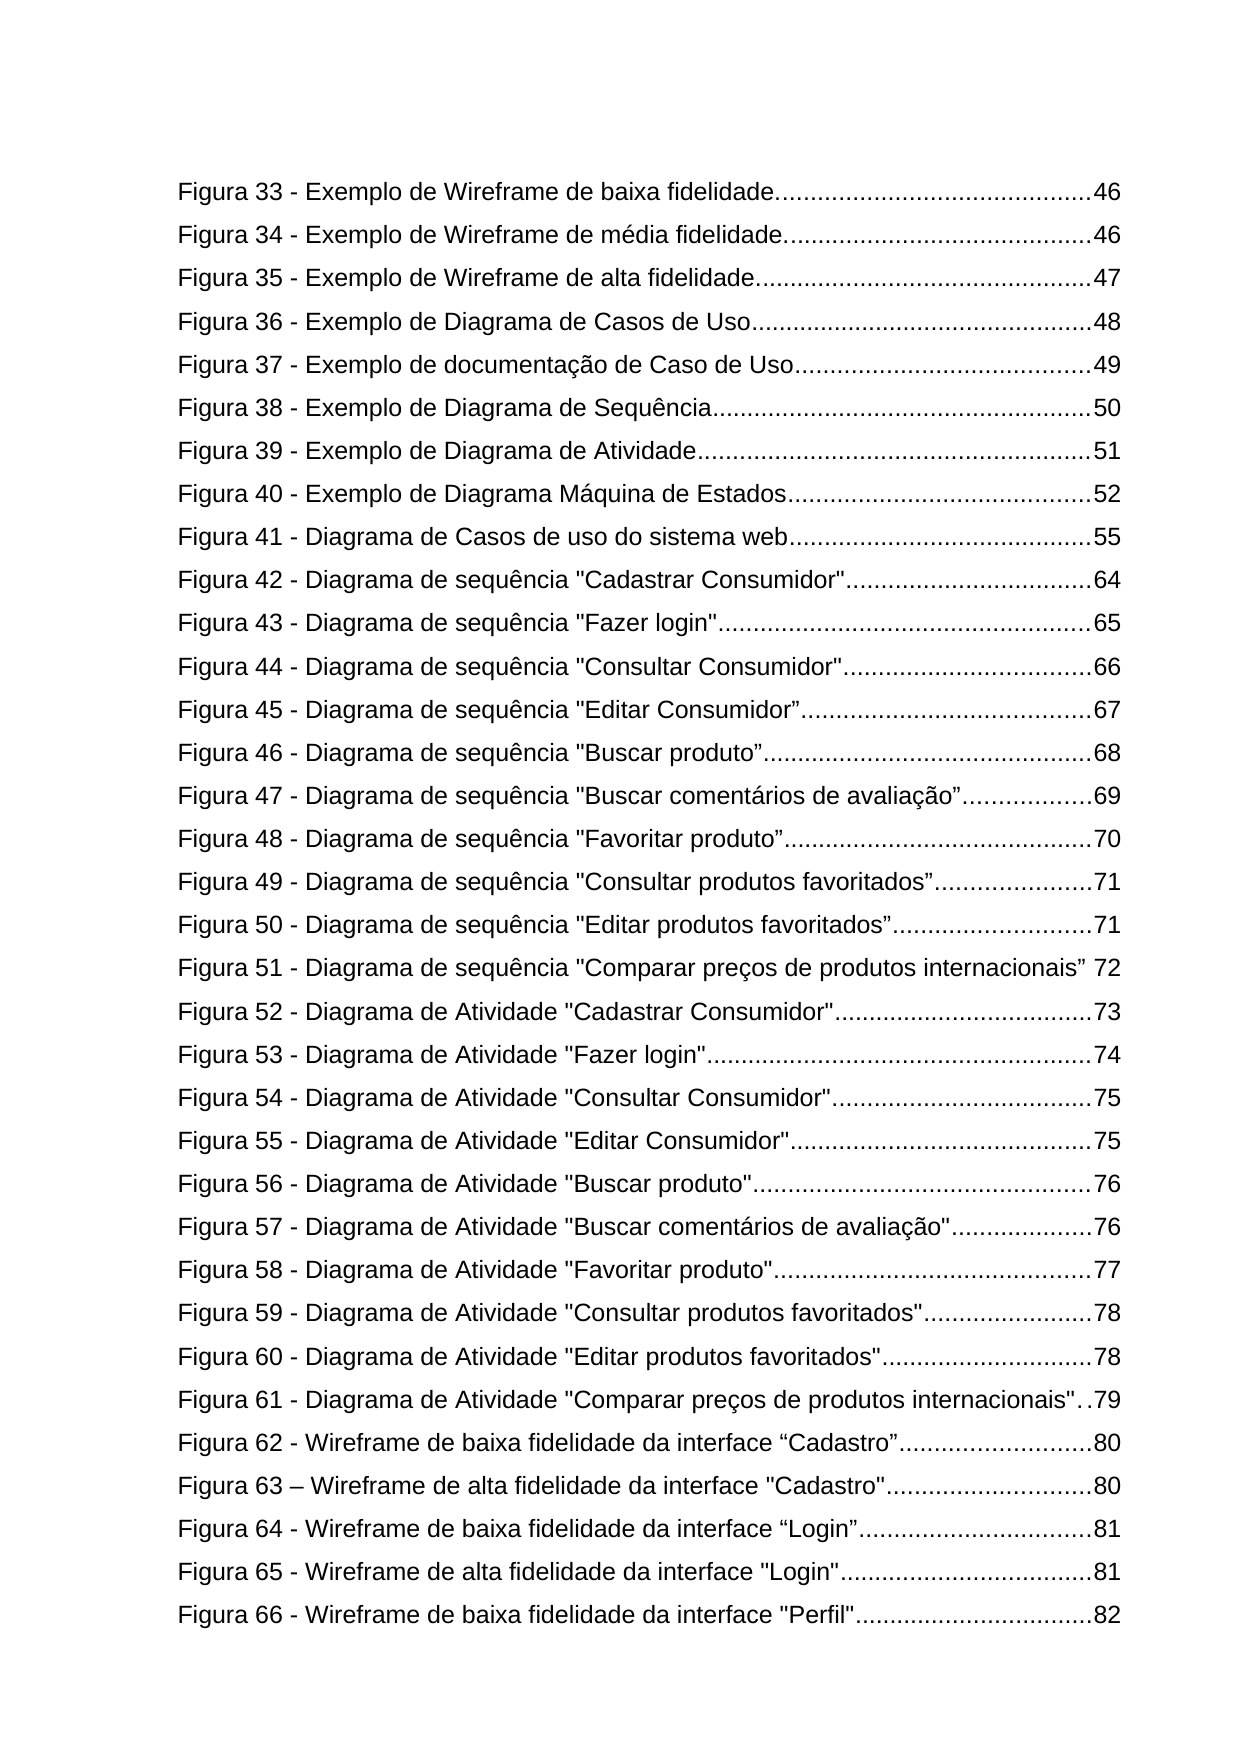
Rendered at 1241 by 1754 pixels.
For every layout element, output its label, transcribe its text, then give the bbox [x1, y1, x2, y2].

text Figura 52 - Diagrama de Atividade "Cadastrar Consumidor" 73 [177, 997, 1122, 1025]
text Figura 56 - Diagrama de Atividade "Buscar produto" 76 [177, 1169, 1122, 1198]
text Figura 40 - Exemplo de Diagrama Máquina de Estados 52 [177, 479, 1122, 508]
text Figura 65 - Wireframe de alta fidelidade da interface "Login" 81 [177, 1557, 1122, 1586]
text Figura 50 - Diagrama de sequência "Editar produtos favoritados” 71 [177, 910, 1122, 939]
text Figura 44 - Diagrama de sequência "Consultar Consumidor" 66 [177, 652, 1122, 680]
text Figura 51 - Diagrama de sequência "Comparar preços de produtos internacionais” 72 [177, 953, 1122, 982]
text Figura 58 - Diagrama de Atividade "Favoritar produto" 77 [177, 1255, 1122, 1284]
text Figura 45 - Diagrama de sequência "Editar Consumidor” 67 [177, 695, 1122, 723]
text Figura 47 - Diagrama de sequência "Buscar comentários de avaliação” 69 [177, 781, 1122, 810]
text Figura 48 - Diagrama de sequência "Favoritar produto” 70 [177, 824, 1122, 853]
text Figura 53 - Diagrama de Atividade "Fazer login" 74 [177, 1040, 1122, 1068]
text Figura 42 - Diagrama de sequência "Cadastrar Consumidor" 64 [177, 565, 1122, 594]
text Figura 62 - Wireframe de baixa fidelidade da interface “Cadastro” 80 [177, 1428, 1122, 1457]
text Figura 60 - Diagrama de Atividade "Editar produtos favoritados" 78 [177, 1342, 1122, 1370]
text Figura 55 - Diagrama de Atividade "Editar Consumidor" 75 [177, 1126, 1122, 1155]
text Figura 38 - Exemplo de Diagrama de Sequência 50 [177, 393, 1122, 422]
text Figura 33 - Exemplo de Wireframe de baixa fidelidade. 46 [177, 177, 1122, 206]
text Figura 64 - Wireframe de baixa fidelidade da interface “Login” 81 [177, 1514, 1122, 1543]
text Figura 61 - Diagrama de Atividade "Comparar preços de produtos internacionais" 79 [177, 1385, 1122, 1413]
text Figura 54 - Diagrama de Atividade "Consultar Consumidor" 75 [177, 1083, 1122, 1112]
text Figura 41 - Diagrama de Casos de uso do sistema web 55 [177, 522, 1122, 551]
text Figura 43 - Diagrama de sequência "Fazer login" 65 [177, 608, 1122, 637]
text Figura 49 - Diagrama de sequência "Consultar produtos favoritados” 71 [177, 867, 1122, 896]
text Figura 46 - Diagrama de sequência "Buscar produto” 68 [177, 738, 1122, 767]
text Figura 39 - Exemplo de Diagrama de Atividade 51 [177, 436, 1122, 465]
text Figura 57 - Diagrama de Atividade "Buscar comentários de avaliação" 76 [177, 1212, 1122, 1241]
text Figura 63 – Wireframe de alta fidelidade da interface "Cadastro" 80 [177, 1471, 1122, 1500]
text Figura 66 - Wireframe de baixa fidelidade da interface "Perfil" 82 [177, 1600, 1122, 1629]
text Figura 36 - Exemplo de Diagrama de Casos de Uso 48 [177, 307, 1122, 335]
text Figura 35 - Exemplo de Wireframe de alta fidelidade. 47 [177, 263, 1122, 292]
text Figura 34 - Exemplo de Wireframe de média fidelidade. 46 [177, 220, 1122, 249]
text Figura 59 - Diagrama de Atividade "Consultar produtos favoritados" 78 [177, 1298, 1122, 1327]
text Figura 37 - Exemplo de documentação de Caso de Uso 49 [177, 350, 1122, 378]
